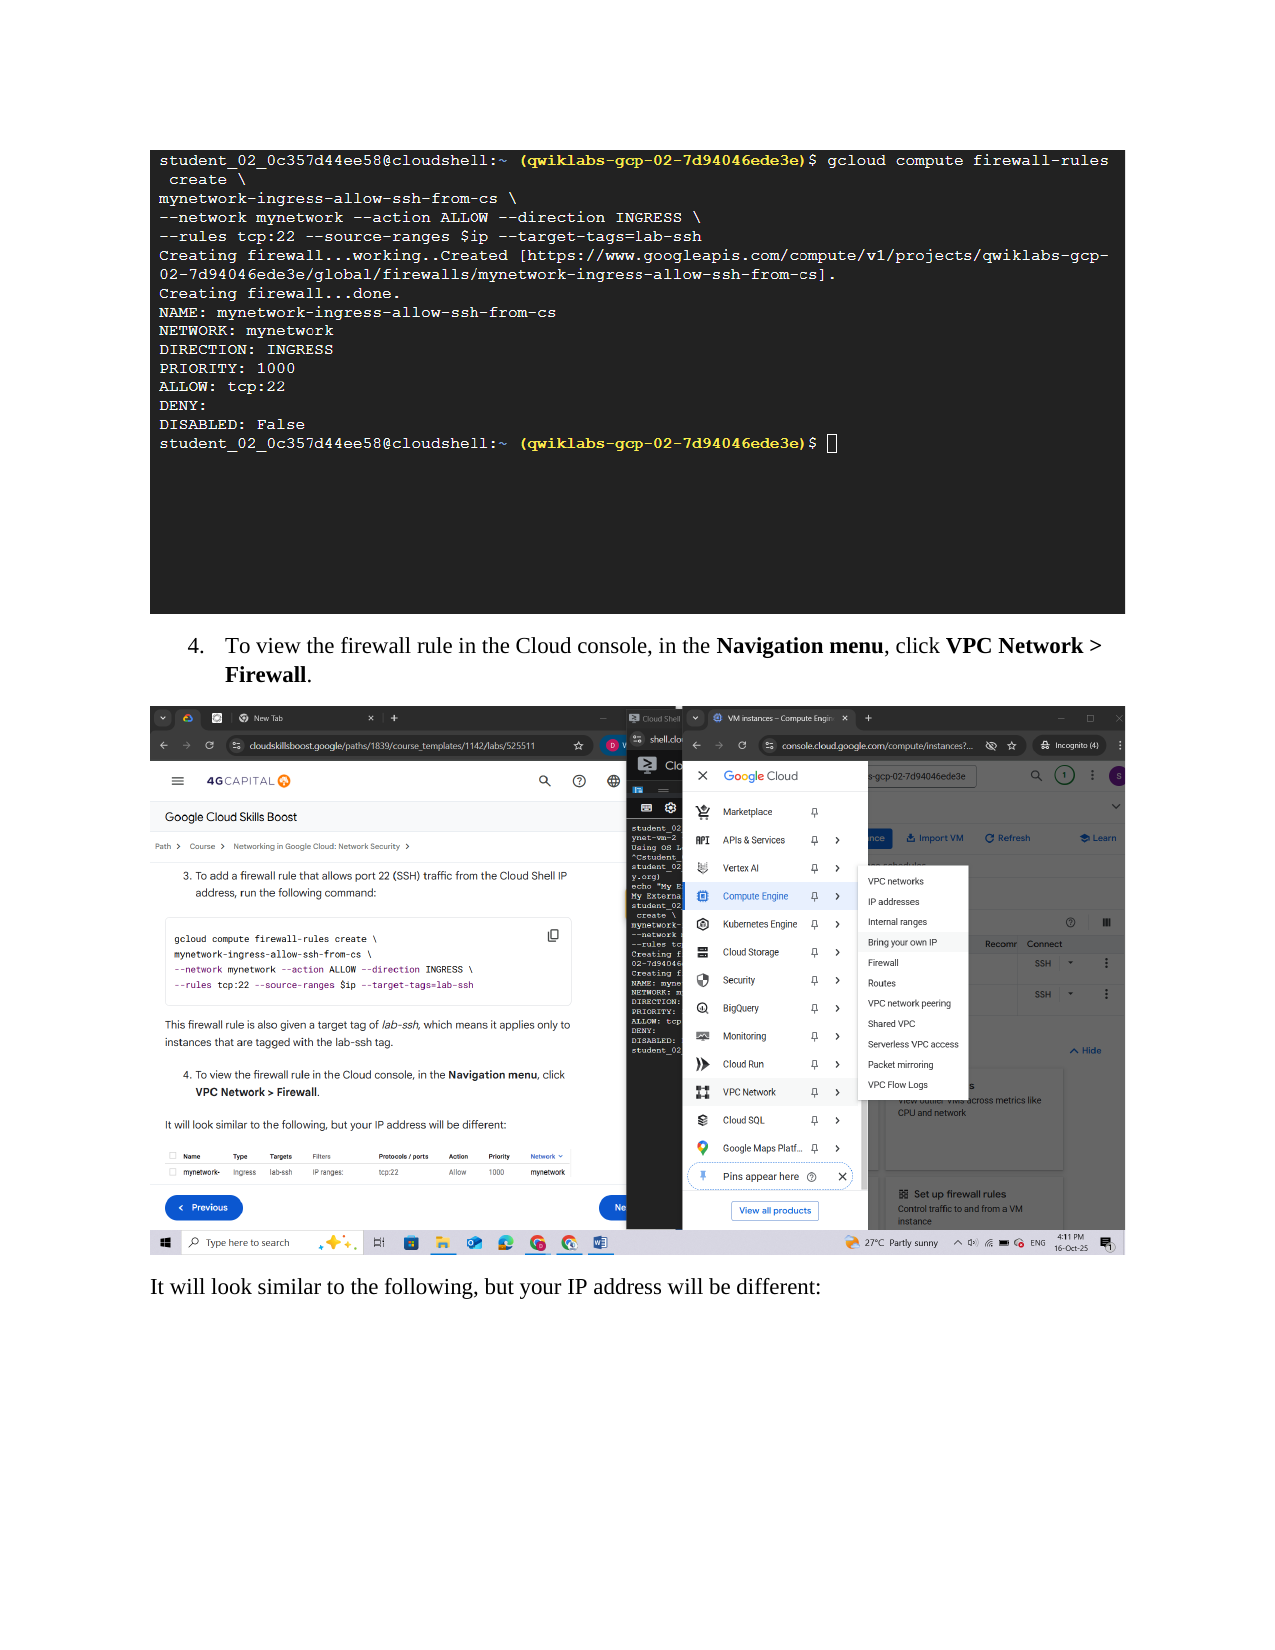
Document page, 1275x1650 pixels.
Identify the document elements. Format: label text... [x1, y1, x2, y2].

picture [150, 150, 1125, 614]
text It will look similar to the following, but your IP address will be different: [150, 1273, 1125, 1300]
picture [150, 706, 1125, 1255]
list To view the firewall rule in the Cloud console, in the Navigation menu, click VPC Network > Firewall. [187, 632, 1125, 687]
